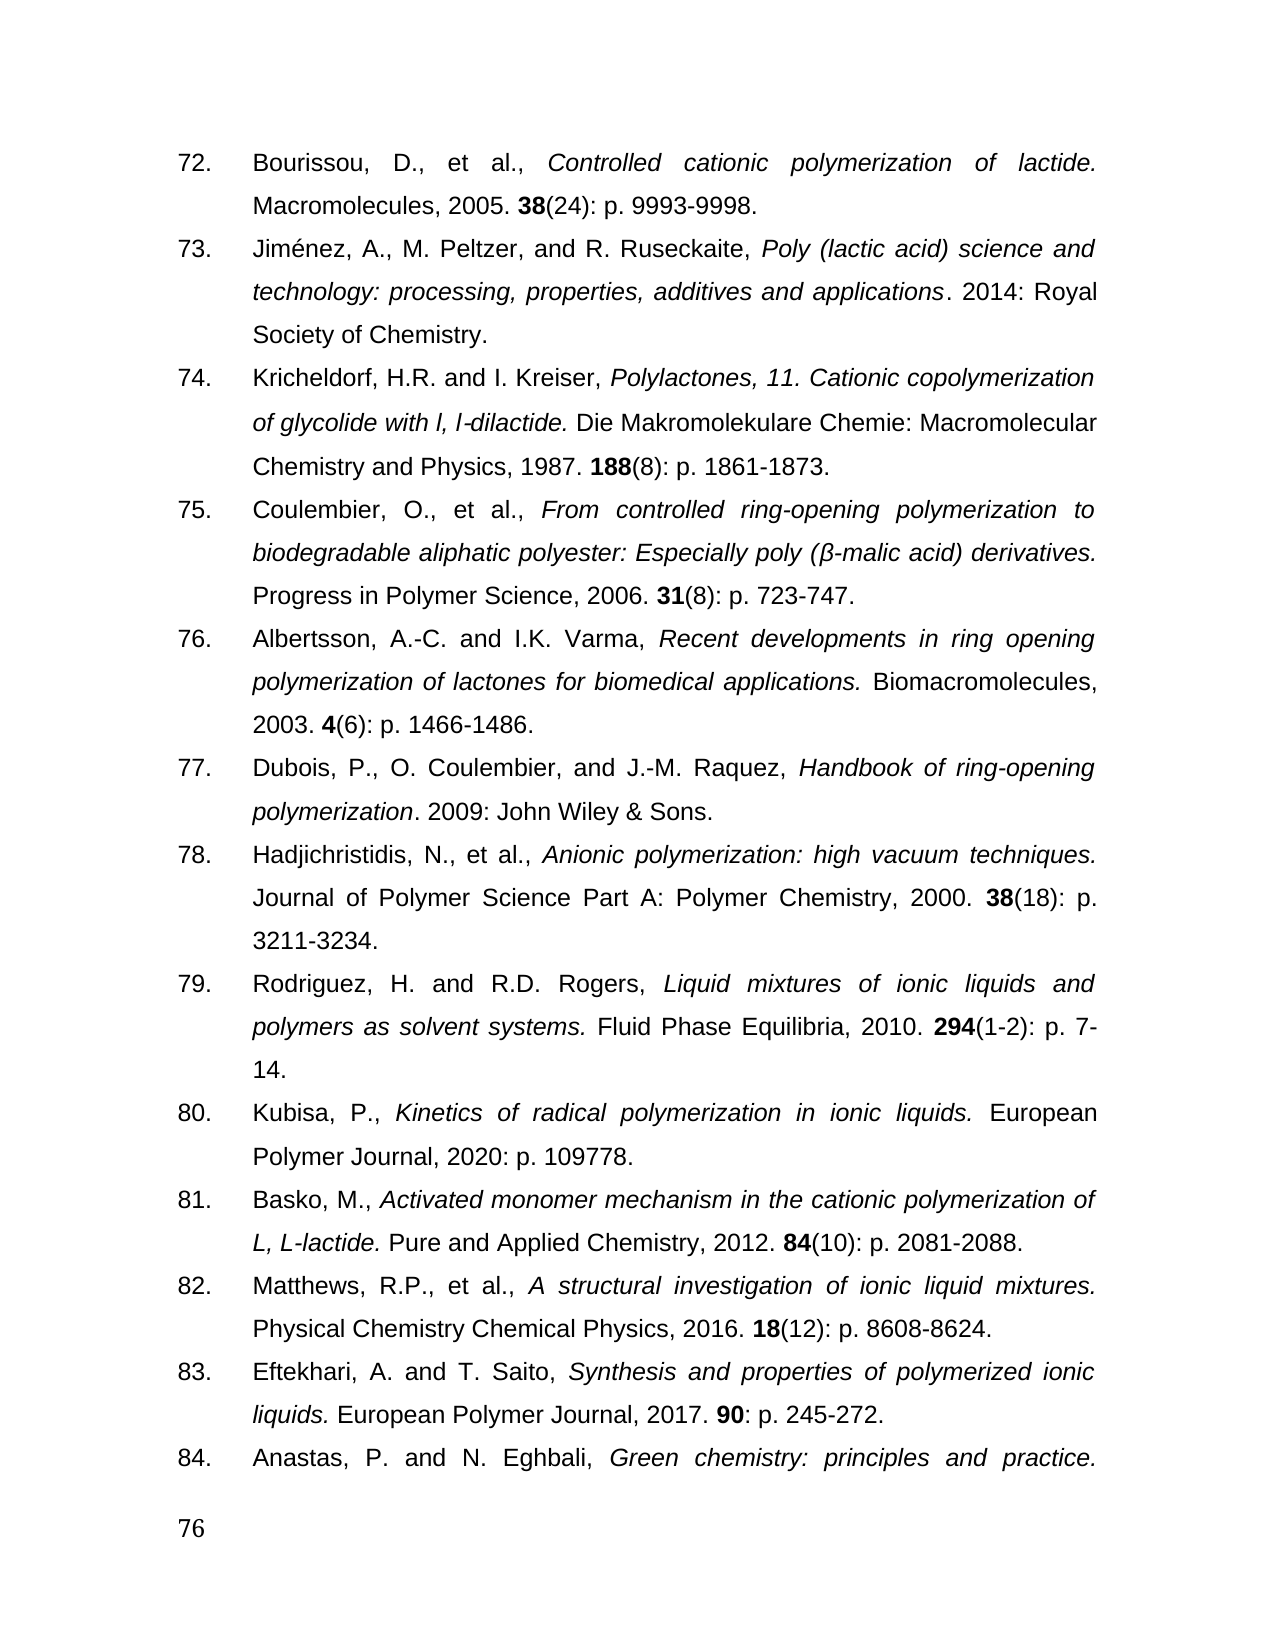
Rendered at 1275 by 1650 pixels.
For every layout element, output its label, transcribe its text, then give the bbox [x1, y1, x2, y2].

text 74. Kricheldorf, H.R. and I. Kreiser, Polylactones, 11. Cationic copolymerization of glycolide with l, l‐dilactide. Die Makromolekulare Chemie: Macromolecular Chemistry and Physics, 1987. 188(8): p. 1861-1873. [177, 363, 1098, 480]
text 77. Dubois, P., O. Coulembier, and J.-M. Raquez, Handbook of ring-opening polymerization. 2009: John Wiley & Sons. [177, 753, 1098, 825]
text 82. Matthews, R.P., et al., A structural investigation of ionic liquid mixtures. Physical Chemistry Chemical Physics, 2016. 18(12): p. 8608-8624. [177, 1271, 1098, 1343]
text 78. Hadjichristidis, N., et al., Anionic polymerization: high vacuum techniques. Journal of Polymer Science Part A: Polymer Chemistry, 2000. 38(18): p. 3211-3234. [177, 840, 1098, 955]
text 75. Coulembier, O., et al., From controlled ring-opening polymerization to biodegradable aliphatic polyester: Especially poly (β-malic acid) derivatives. Progress in Polymer Science, 2006. 31(8): p. 723-747. [177, 495, 1098, 610]
text 72. Bourissou, D., et al., Controlled cationic polymerization of lactide. Macromolecules, 2005. 38(24): p. 9993-9998. [177, 148, 1098, 219]
text 76. Albertsson, A.-C. and I.K. Varma, Recent developments in ring opening polymerization of lactones for biomedical applications. Biomacromolecules, 2003. 4(6): p. 1466-1486. [177, 624, 1098, 739]
text 83. Eftekhari, A. and T. Saito, Synthesis and properties of polymerized ionic liquids. European Polymer Journal, 2017. 90: p. 245-272. [177, 1357, 1098, 1429]
text 80. Kubisa, P., Kinetics of radical polymerization in ionic liquids. European Polymer Journal, 2020: p. 109778. [177, 1098, 1098, 1170]
text 79. Rodriguez, H. and R.D. Rogers, Liquid mixtures of ionic liquids and polymers as solvent systems. Fluid Phase Equilibria, 2010. 294(1-2): p. 7-14. [177, 969, 1098, 1084]
text 81. Basko, M., Activated monomer mechanism in the cationic polymerization of L, L-lactide. Pure and Applied Chemistry, 2012. 84(10): p. 2081-2088. [177, 1185, 1098, 1257]
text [177, 1443, 1098, 1472]
text 73. Jiménez, A., M. Peltzer, and R. Ruseckaite, Poly (lactic acid) science and technology: processing, properties, additives and applications. 2014: Royal Society of Chemistry. [177, 234, 1098, 349]
